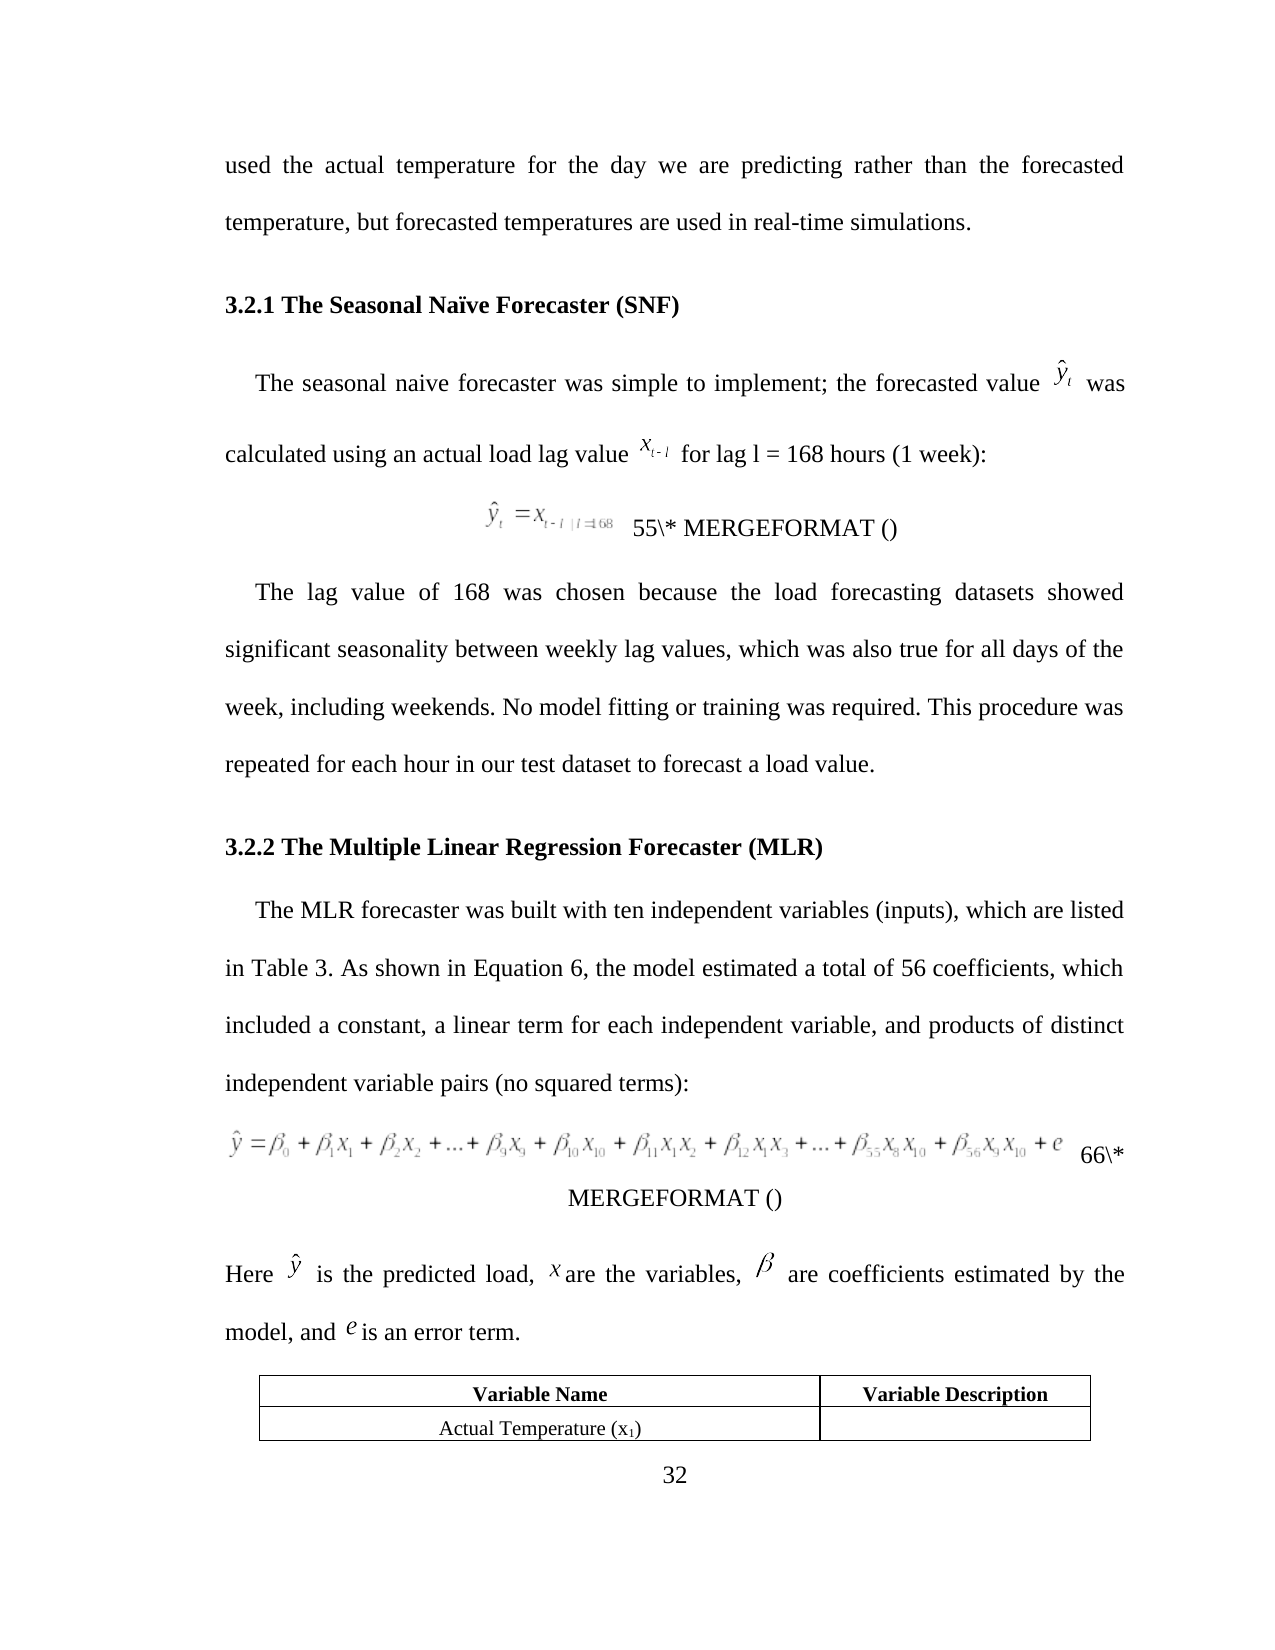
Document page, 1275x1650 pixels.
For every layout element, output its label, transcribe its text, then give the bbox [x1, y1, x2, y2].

text Here is the predicted load, are the variables, are coefficients estimated by the model, and is an error term. [225, 1247, 1125, 1346]
table_cell [821, 1407, 1090, 1440]
text The lag value of 168 was chosen because the load forecasting datasets showed significant seasonality between weekly lag values, which was also true for all days of the week, including weekends. No model fitting or training was required. This procedure was repeated for each hour in our test dataset to forecast a load value. [225, 577, 1125, 778]
subtitle 3.2.2 The Multiple Linear Regression Forecaster (MLR) [225, 832, 1125, 861]
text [225, 150, 1125, 236]
table_header Variable Description [821, 1376, 1090, 1406]
table_header Variable Name [260, 1376, 819, 1406]
table_cell Actual Temperature (x1) [260, 1407, 819, 1440]
text The MLR forecaster was built with ten independent variables (inputs), which are listed in Table 3. As shown in Equation 6, the model estimated a total of 56 coefficients, which included a constant, a linear term for each independent variable, and products of distinct independent variable pairs (no squared terms): [225, 896, 1125, 1097]
subtitle 3.2.1 The Seasonal Naïve Forecaster (SNF) [225, 290, 1125, 319]
text The seasonal naive forecaster was simple to implement; the forecasted value was calculated using an actual load lag value for lag l = 168 hours (1 week): [225, 354, 1125, 468]
